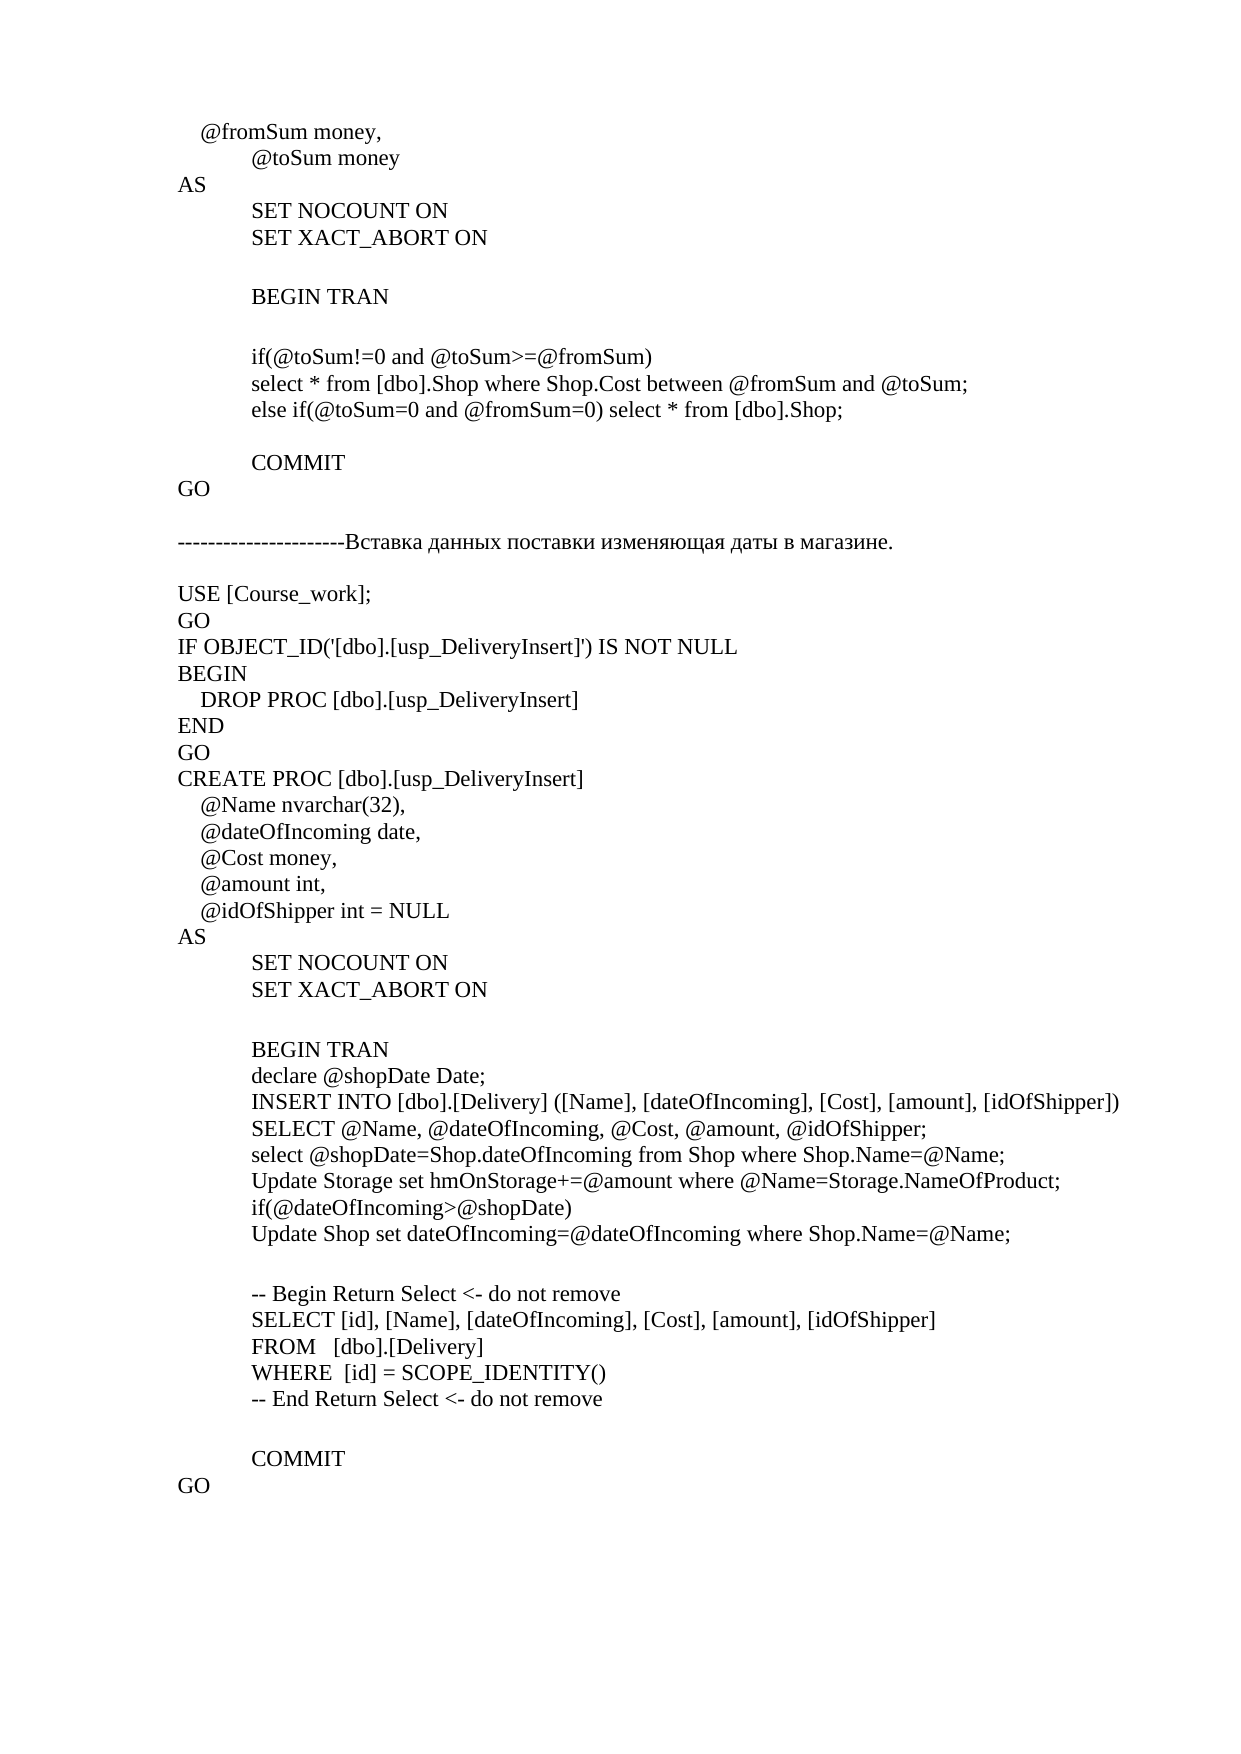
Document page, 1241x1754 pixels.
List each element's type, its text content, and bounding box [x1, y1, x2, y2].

text GO [177, 1472, 1152, 1498]
text END [177, 712, 1152, 739]
text AS [177, 923, 1152, 949]
text if(@dateOfIncoming>@shopDate) [177, 1194, 1152, 1220]
text FROM [dbo].[Delivery] [177, 1333, 1152, 1359]
text SELECT [id], [Name], [dateOfIncoming], [Cost], [amount], [idOfShipper] [177, 1306, 1152, 1333]
text declare @shopDate Date; [177, 1062, 1152, 1088]
text -- End Return Select <- do not remove [177, 1386, 1152, 1412]
text SET XACT_ABORT ON [177, 976, 1152, 1002]
text INSERT INTO [dbo].[Delivery] ([Name], [dateOfIncoming], [Cost], [amount], [idOfShipper]) [177, 1088, 1152, 1115]
text @idOfShipper int = NULL [177, 897, 1152, 923]
text Update Shop set dateOfIncoming=@dateOfIncoming where Shop.Name=@Name; [177, 1220, 1152, 1247]
text select * from [dbo].Shop where Shop.Cost between @fromSum and @toSum; [177, 370, 1152, 396]
text BEGIN [177, 659, 1152, 686]
text SET XACT_ABORT ON [177, 223, 1152, 250]
text COMMIT [177, 449, 1152, 475]
text ----------------------Вставка данных поставки изменяющая даты в магазине. [177, 528, 1152, 554]
text select @shopDate=Shop.dateOfIncoming from Shop where Shop.Name=@Name; [177, 1141, 1152, 1167]
text GO [177, 739, 1152, 765]
text if(@toSum!=0 and @toSum>=@fromSum) [177, 343, 1152, 370]
text @amount int, [177, 870, 1152, 897]
text DROP PROC [dbo].[usp_DeliveryInsert] [177, 686, 1152, 712]
text -- Begin Return Select <- do not remove [177, 1280, 1152, 1306]
text @fromSum money, [177, 118, 1152, 144]
text @toSum money [177, 144, 1152, 171]
text USE [Course_work]; [177, 581, 1152, 607]
text SET NOCOUNT ON [177, 949, 1152, 976]
text COMMIT [177, 1445, 1152, 1472]
text @Cost money, [177, 844, 1152, 870]
text WHERE [id] = SCOPE_IDENTITY() [177, 1359, 1152, 1386]
text SELECT @Name, @dateOfIncoming, @Cost, @amount, @idOfShipper; [177, 1115, 1152, 1141]
text CREATE PROC [dbo].[usp_DeliveryInsert] [177, 765, 1152, 791]
text BEGIN TRAN [177, 283, 1152, 310]
text Update Storage set hmOnStorage+=@amount where @Name=Storage.NameOfProduct; [177, 1167, 1152, 1194]
text GO [177, 475, 1152, 501]
text SET NOCOUNT ON [177, 197, 1152, 223]
text @Name nvarchar(32), [177, 791, 1152, 818]
text else if(@toSum=0 and @fromSum=0) select * from [dbo].Shop; [177, 396, 1152, 422]
text AS [177, 171, 1152, 197]
text GO [177, 607, 1152, 633]
text BEGIN TRAN [177, 1036, 1152, 1062]
text @dateOfIncoming date, [177, 818, 1152, 844]
text IF OBJECT_ID('[dbo].[usp_DeliveryInsert]') IS NOT NULL [177, 633, 1152, 659]
